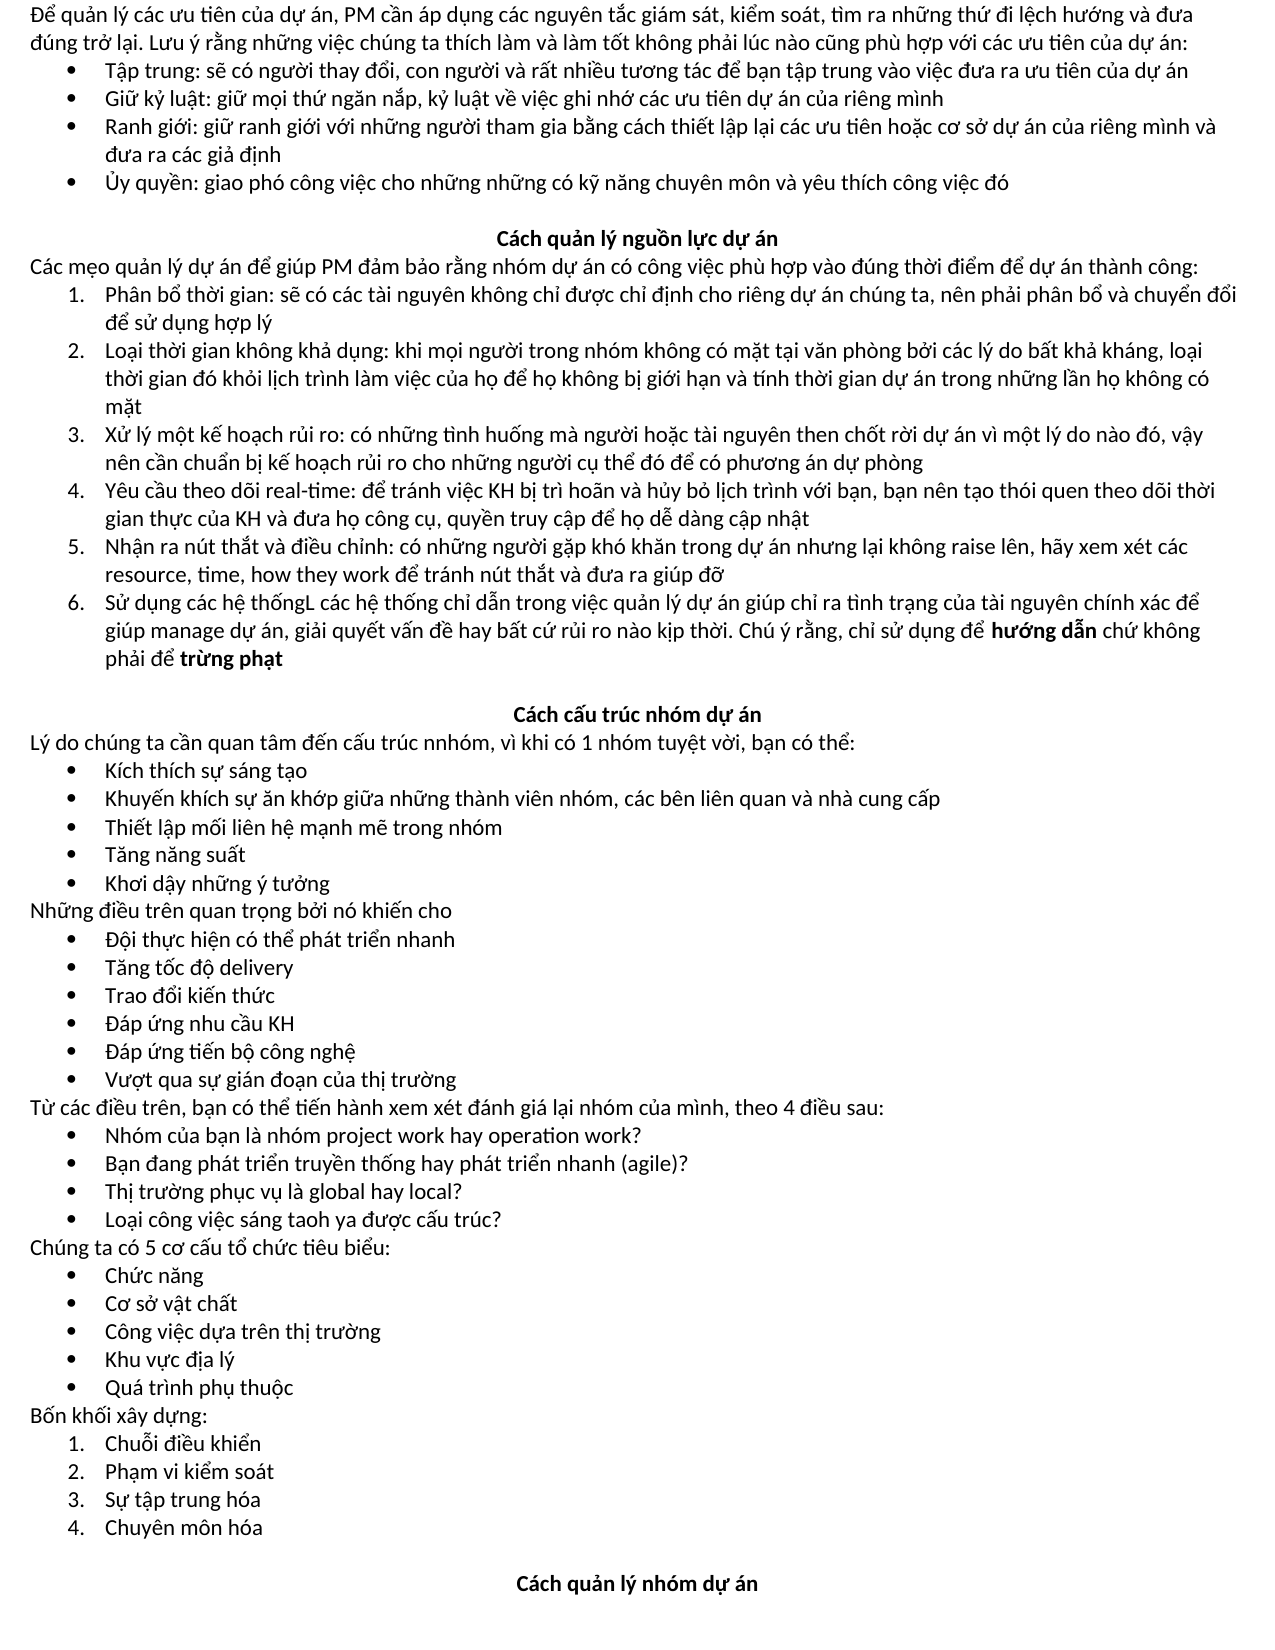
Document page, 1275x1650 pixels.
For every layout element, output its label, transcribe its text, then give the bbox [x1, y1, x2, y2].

list Thị trường phục vụ là global hay local? [67, 1177, 1245, 1205]
list Chuỗi điều khiển [67, 1429, 1245, 1457]
list Chúng ta có 5 cơ cấu tổ chức tiêu biểu: [30, 1233, 1245, 1261]
list Chuyên môn hóa [67, 1513, 1245, 1541]
list Tập trung: sẽ có người thay đổi, con người và rất nhiều tương tác để bạn tập trung vào việc đưa ra ưu tiên của dự án [67, 56, 1245, 84]
list Khuyến khích sự ăn khớp giữa những thành viên nhóm, các bên liên quan và nhà cung cấp [67, 784, 1245, 813]
list Khu vực địa lý [67, 1345, 1245, 1373]
list Chức năng [67, 1261, 1245, 1289]
list Đáp ứng tiến bộ công nghệ [67, 1037, 1245, 1065]
list Phạm vi kiểm soát [67, 1457, 1245, 1485]
list Khơi dậy những ý tưởng [67, 869, 1245, 897]
list Vượt qua sự gián đoạn của thị trường [67, 1065, 1245, 1093]
list Lý do chúng ta cần quan tâm đến cấu trúc nnhóm, vì khi có 1 nhóm tuyệt vời, bạn có thể: [30, 728, 1245, 757]
list Cách cấu trúc nhóm dự án [30, 701, 1245, 728]
list Cơ sở vật chất [67, 1289, 1245, 1317]
list Đội thực hiện có thể phát triển nhanh [67, 925, 1245, 953]
list Sử dụng các hệ thốngL các hệ thống chỉ dẫn trong việc quản lý dự án giúp chỉ ra tình trạng của tài nguyên chính xác để giúp manage dự án, giải quyết vấn đề hay bất cứ rủi ro nào kịp thời. Chú ý rằng, chỉ sử dụng để hướng dẫn chứ không phải để trừng phạt [67, 588, 1245, 672]
list Công việc dựa trên thị trường [67, 1317, 1245, 1345]
list Nhận ra nút thắt và điều chỉnh: có những người gặp khó khăn trong dự án nhưng lại không raise lên, hãy xem xét các resource, time, how they work để tránh nút thắt và đưa ra giúp đỡ [67, 532, 1245, 588]
list Quá trình phụ thuộc [67, 1373, 1245, 1401]
list Cách quản lý nhóm dự án [30, 1569, 1245, 1597]
list Sự tập trung hóa [67, 1485, 1245, 1513]
list Bốn khối xây dựng: [30, 1401, 1245, 1429]
list Phân bổ thời gian: sẽ có các tài nguyên không chỉ được chỉ định cho riêng dự án chúng ta, nên phải phân bổ và chuyển đổi để sử dụng hợp lý [67, 280, 1245, 336]
list Thiết lập mối liên hệ mạnh mẽ trong nhóm [67, 813, 1245, 841]
list Ranh giới: giữ ranh giới với những người tham gia bằng cách thiết lập lại các ưu tiên hoặc cơ sở dự án của riêng mình và đưa ra các giả định [67, 112, 1245, 168]
list Yêu cầu theo dõi real-time: để tránh việc KH bị trì hoãn và hủy bỏ lịch trình với bạn, bạn nên tạo thói quen theo dõi thời gian thực của KH và đưa họ công cụ, quyền truy cập để họ dễ dàng cập nhật [67, 476, 1245, 532]
list Cách quản lý nguồn lực dự án [30, 224, 1245, 252]
list Bạn đang phát triển truyền thống hay phát triển nhanh (agile)? [67, 1149, 1245, 1177]
list Ủy quyền: giao phó công việc cho những những có kỹ năng chuyên môn và yêu thích công việc đó [67, 168, 1245, 196]
list Giữ kỷ luật: giữ mọi thứ ngăn nắp, kỷ luật về việc ghi nhớ các ưu tiên dự án của riêng mình [67, 84, 1245, 112]
list Kích thích sự sáng tạo [67, 757, 1245, 784]
list Tăng năng suất [67, 841, 1245, 869]
list Đáp ứng nhu cầu KH [67, 1009, 1245, 1037]
list Trao đổi kiến thức [67, 981, 1245, 1009]
list Nhóm của bạn là nhóm project work hay operation work? [67, 1121, 1245, 1149]
list Xử lý một kế hoạch rủi ro: có những tình huống mà người hoặc tài nguyên then chốt rời dự án vì một lý do nào đó, vậy nên cần chuẩn bị kế hoạch rủi ro cho những người cụ thể đó để có phương án dự phòng [67, 420, 1245, 476]
list Tăng tốc độ delivery [67, 953, 1245, 981]
list Từ các điều trên, bạn có thể tiến hành xem xét đánh giá lại nhóm của mình, theo 4 điều sau: [30, 1093, 1245, 1121]
list Để quản lý các ưu tiên của dự án, PM cần áp dụng các nguyên tắc giám sát, kiểm soát, tìm ra những thứ đi lệch hướng và đưa đúng trở lại. Lưu ý rằng những việc chúng ta thích làm và làm tốt không phải lúc nào cũng phù hợp với các ưu tiên của dự án: [30, 0, 1245, 56]
list Loại công việc sáng taoh ya được cấu trúc? [67, 1205, 1245, 1233]
list Loại thời gian không khả dụng: khi mọi người trong nhóm không có mặt tại văn phòng bởi các lý do bất khả kháng, loại thời gian đó khỏi lịch trình làm việc của họ để họ không bị giới hạn và tính thời gian dự án trong những lần họ không có mặt [67, 336, 1245, 420]
list Những điều trên quan trọng bởi nó khiến cho [30, 897, 1245, 925]
list Các mẹo quản lý dự án để giúp PM đảm bảo rằng nhóm dự án có công việc phù hợp vào đúng thời điểm để dự án thành công: [30, 252, 1245, 280]
